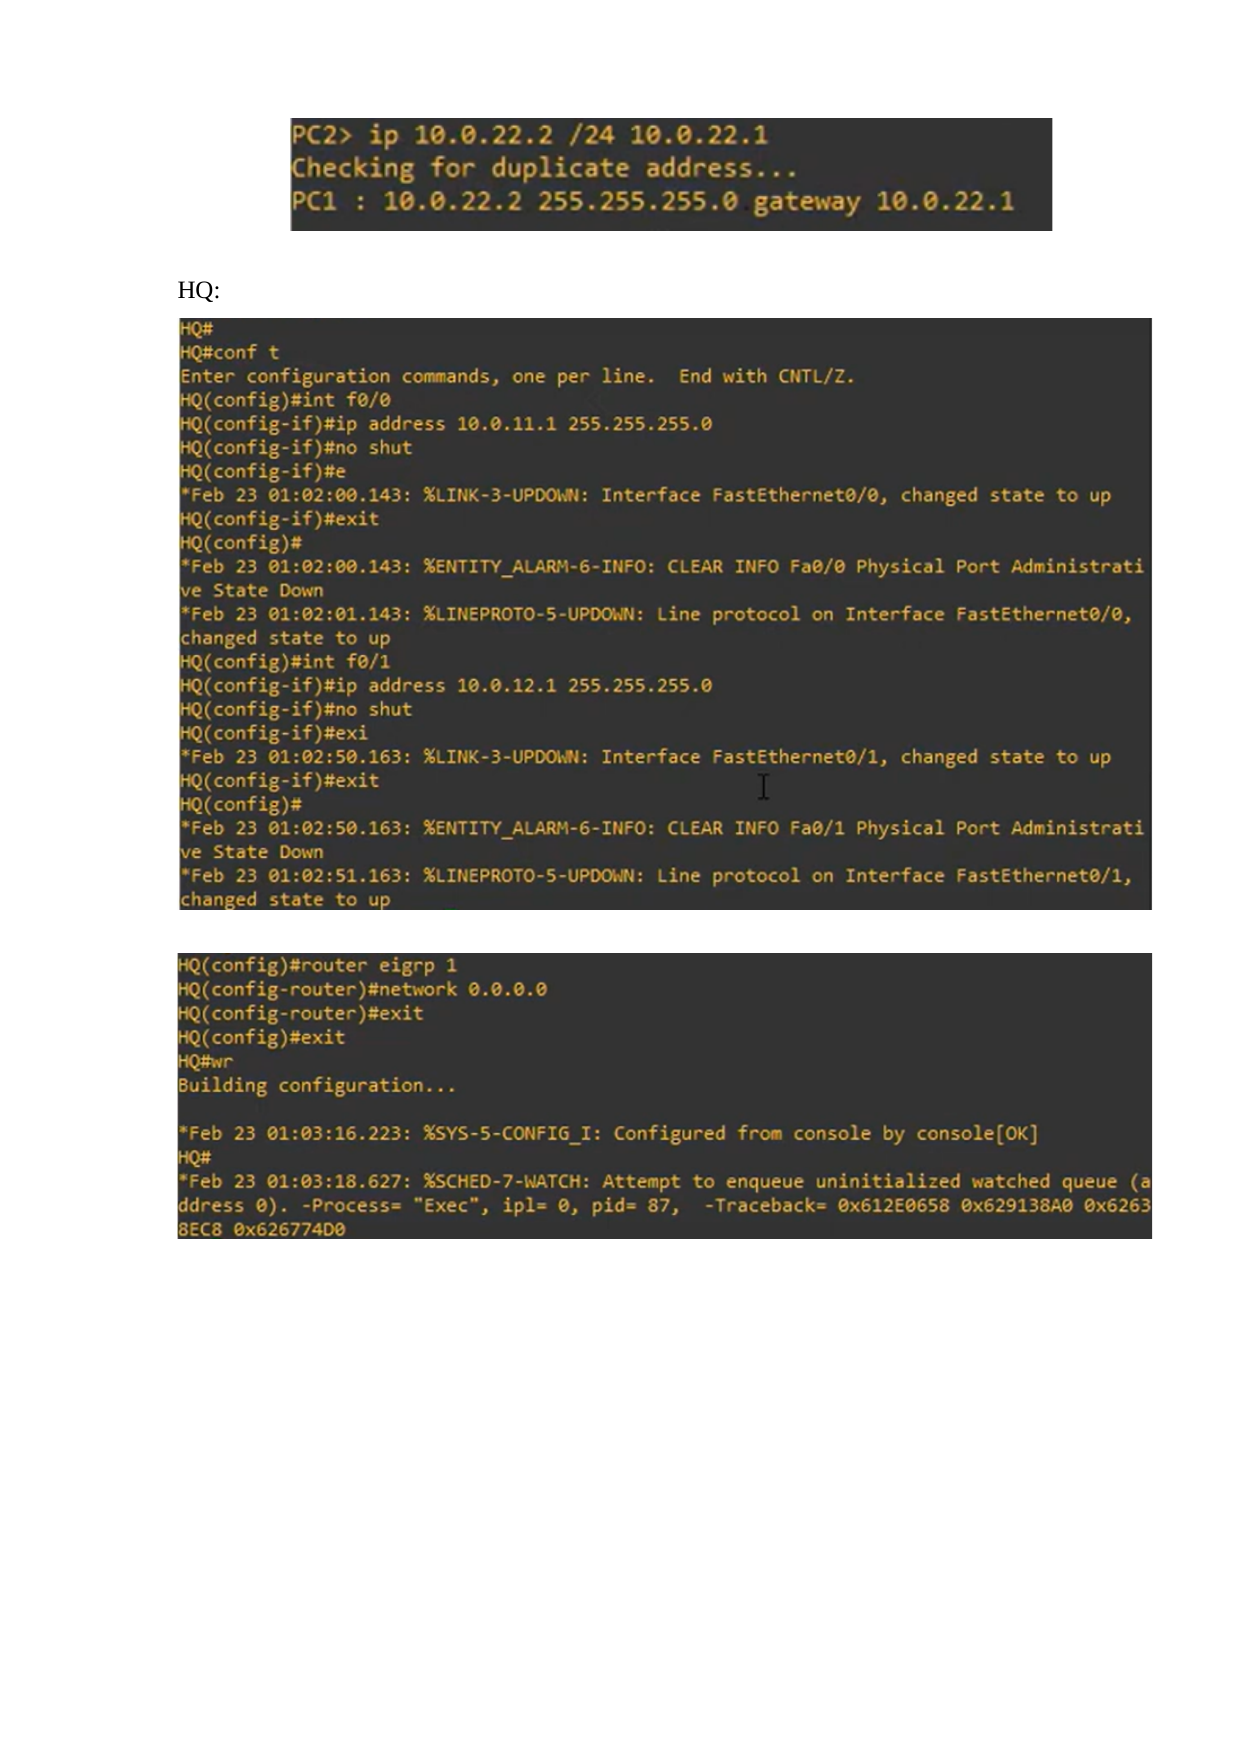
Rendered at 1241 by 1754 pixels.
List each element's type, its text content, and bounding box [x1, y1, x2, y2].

picture [177, 318, 1153, 910]
picture [289, 118, 1053, 231]
text HQ: [177, 275, 1122, 318]
picture [177, 953, 1153, 1239]
